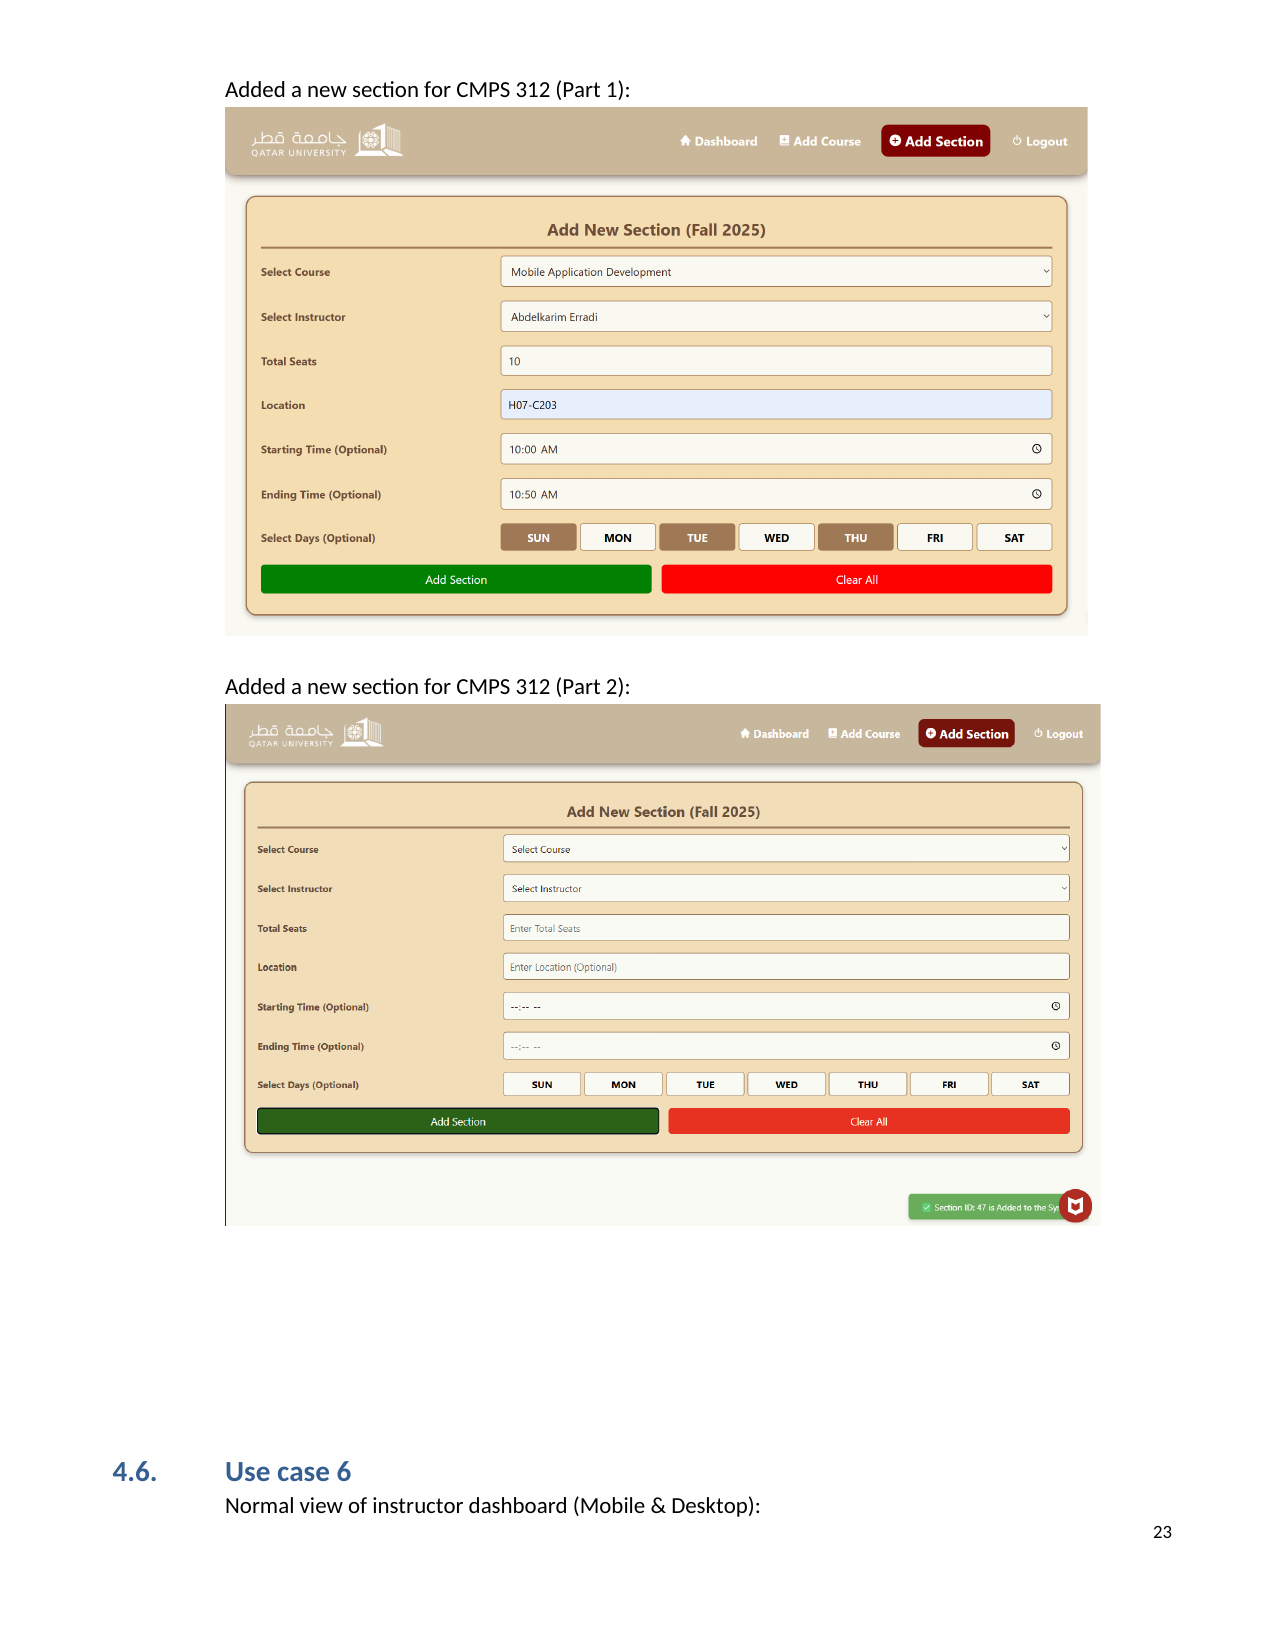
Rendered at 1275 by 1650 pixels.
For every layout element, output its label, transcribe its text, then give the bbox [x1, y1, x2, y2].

picture [225, 704, 1101, 1226]
text Added a new section for CMPS 312 (Part 2): [75, 672, 1173, 700]
text Added a new section for CMPS 312 (Part 1): [75, 75, 1173, 103]
text Normal view of instructor dashboard (Mobile & Desktop): [151, 1491, 1173, 1519]
subtitle Use case 6 [112, 1453, 1200, 1488]
picture [225, 107, 1088, 636]
